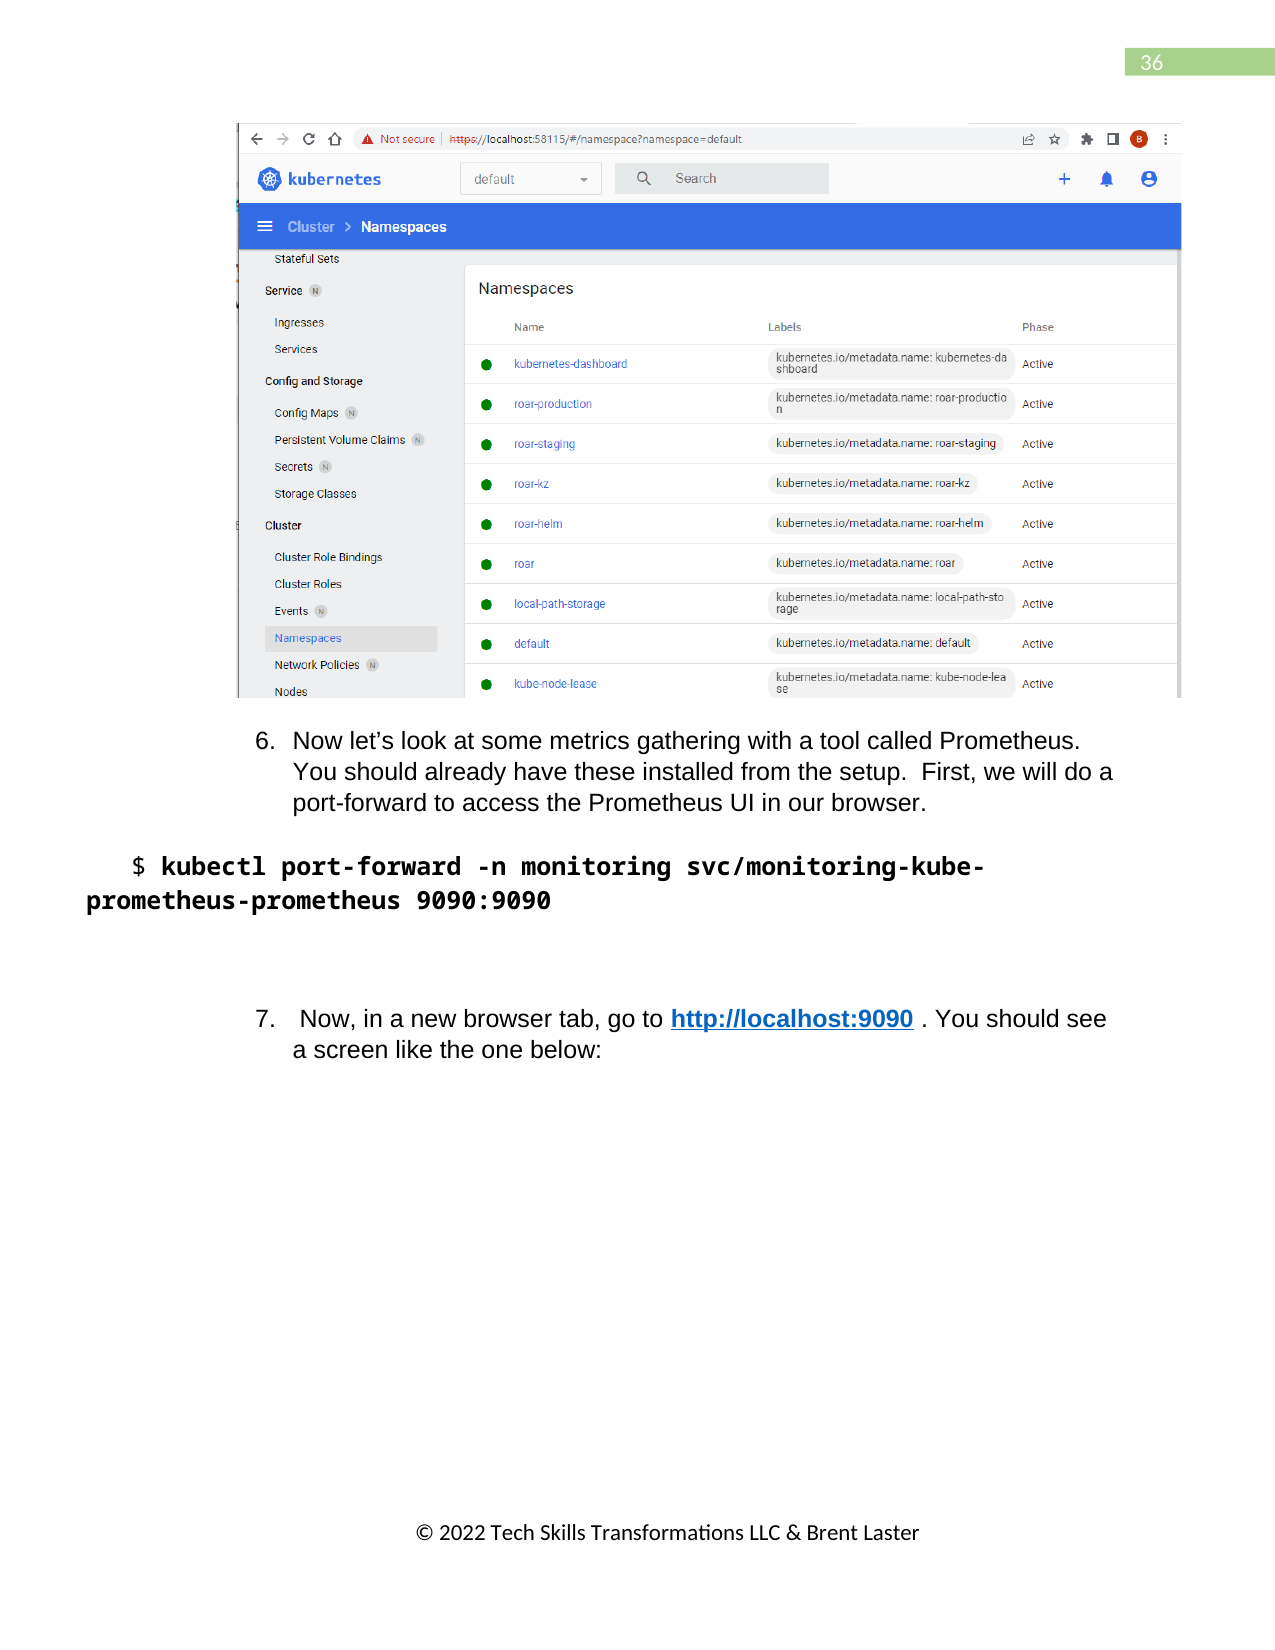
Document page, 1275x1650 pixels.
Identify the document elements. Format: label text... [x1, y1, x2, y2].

list Now, in a new browser tab, go to http://localhost:9090 . You should see a screen like the one below: [255, 1004, 1125, 1064]
text $ kubectl port-forward -n monitoring svc/monitoring-kube-prometheus-prometheus 9090:9090 [86, 849, 1125, 917]
list Now let’s look at some metrics gathering with a tool called Prometheus. You should already have these installed from the setup. First, we will do a port-forward to access the Prometheus UI in our browser. [255, 726, 1125, 817]
picture [236, 123, 1182, 698]
